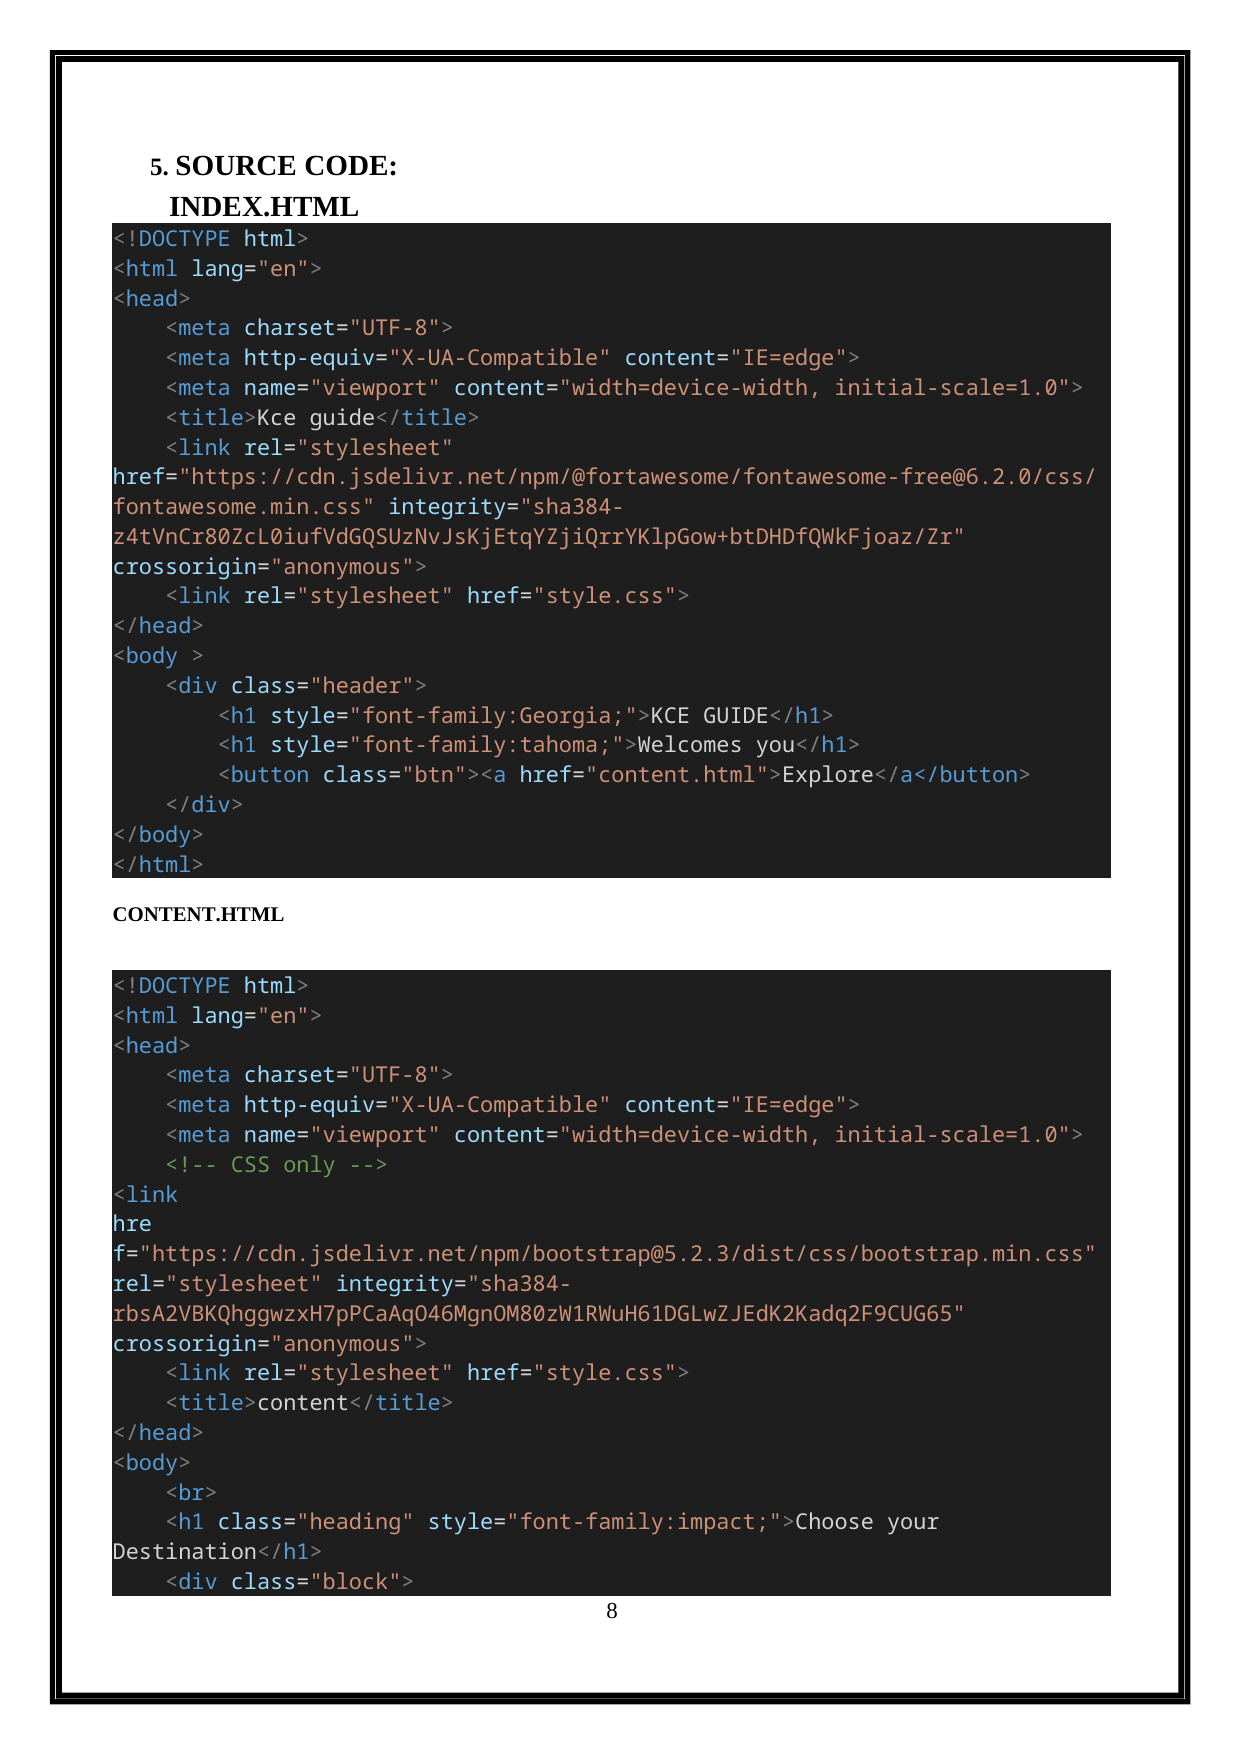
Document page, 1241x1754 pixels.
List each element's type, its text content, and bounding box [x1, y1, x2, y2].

text <h1 class="heading" style="font-family:impact;">Choose your Destination</h1> [112, 1506, 1111, 1566]
text <body > [112, 640, 1111, 670]
text <meta name="viewport" content="width=device-width, initial-scale=1.0"> [112, 1119, 1111, 1149]
text </body> [112, 819, 1111, 848]
text <link rel="stylesheet" href="https://cdn.jsdelivr.net/npm/@fortawesome/fontawesome-free@6.2.0/css/fontawesome.min.css" integrity="sha384-z4tVnCr80ZcL0iufVdGQSUzNvJsKjEtqYZjiQrrYKlpGow+btDHDfQWkFjoaz/Zr" crossorigin="anonymous"> [112, 431, 1111, 580]
text <h1 style="font-family:Georgia;">KCE GUIDE</h1> [112, 699, 1111, 729]
text <meta name="viewport" content="width=device-width, initial-scale=1.0"> [112, 372, 1111, 402]
subtitle SOURCE CODE: [150, 148, 1111, 181]
text <link href="https://cdn.jsdelivr.net/npm/bootstrap@5.2.3/dist/css/bootstrap.min.css" rel="stylesheet" integrity="sha384-rbsA2VBKQhggwzxH7pPCaAqO46MgnOM80zW1RWuH61DGLwZJEdK2Kadq2F9CUG65" crossorigin="anonymous"> [112, 1178, 1111, 1357]
text <!DOCTYPE html> [112, 970, 1111, 1000]
text <meta http-equiv="X-UA-Compatible" content="IE=edge"> [112, 342, 1111, 372]
text <head> [112, 282, 1111, 312]
text </head> [112, 1417, 1111, 1447]
text <div class="block"> [112, 1566, 1111, 1596]
text <!DOCTYPE html> [112, 223, 1111, 253]
text <body> [112, 1447, 1111, 1476]
subtitle INDEX.HTML [169, 189, 1111, 223]
text <link rel="stylesheet" href="style.css"> [112, 580, 1111, 610]
text <h1 style="font-family:tahoma;">Welcomes you</h1> [112, 729, 1111, 759]
text CONTENT.HTML [112, 902, 1111, 926]
text <html lang="en"> [112, 253, 1111, 282]
text </head> [112, 610, 1111, 640]
text <meta http-equiv="X-UA-Compatible" content="IE=edge"> [112, 1089, 1111, 1119]
text <meta charset="UTF-8"> [112, 1059, 1111, 1089]
text <br> [112, 1476, 1111, 1506]
text <meta charset="UTF-8"> [112, 312, 1111, 342]
text <div class="header"> [112, 670, 1111, 699]
text </html> [112, 848, 1111, 878]
text <title>Kce guide</title> [112, 402, 1111, 431]
text <html lang="en"> [112, 1000, 1111, 1029]
text </div> [112, 789, 1111, 819]
text <title>content</title> [112, 1387, 1111, 1417]
text <button class="btn"><a href="content.html">Explore</a</button> [112, 759, 1111, 789]
text <link rel="stylesheet" href="style.css"> [112, 1357, 1111, 1387]
text <!-- CSS only --> [112, 1149, 1111, 1178]
text <head> [112, 1029, 1111, 1059]
